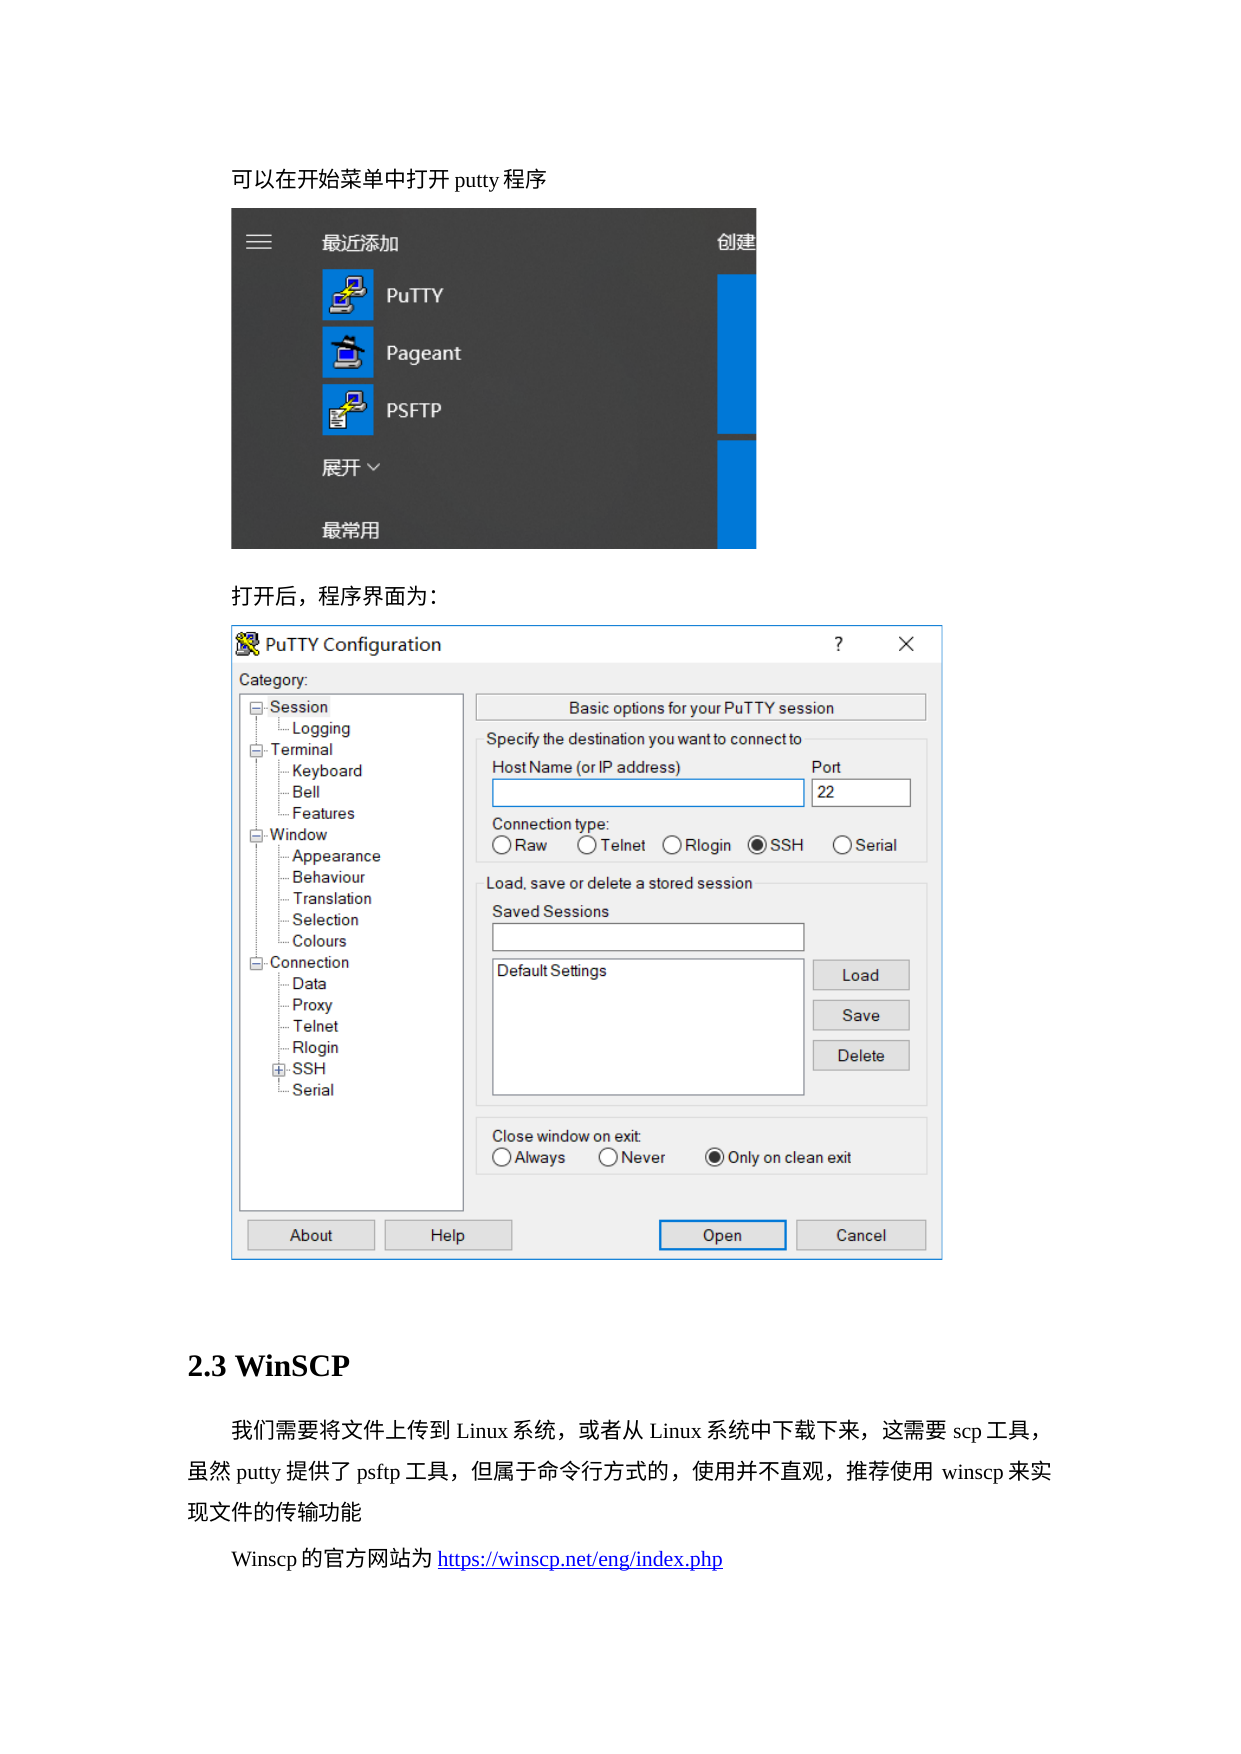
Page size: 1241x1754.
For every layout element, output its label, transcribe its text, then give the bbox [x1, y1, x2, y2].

text 打开后，程序界面为： [187, 579, 1053, 611]
picture [231, 208, 757, 549]
picture [231, 625, 943, 1260]
text 我们需要将文件上传到Linux系统，或者从Linux系统中下载下来，这需要scp工具，虽然putty提供了psftp工具，但属于命令行方式的，使用并不直观，推荐使用winscp来实现文件的传输功能 [187, 1413, 1053, 1527]
subtitle WinSCP [187, 1333, 1053, 1398]
text 可以在开始菜单中打开putty程序 [187, 162, 1053, 194]
text Winscp的官方网站为https://winscp.net/eng/index.php [187, 1541, 1053, 1573]
